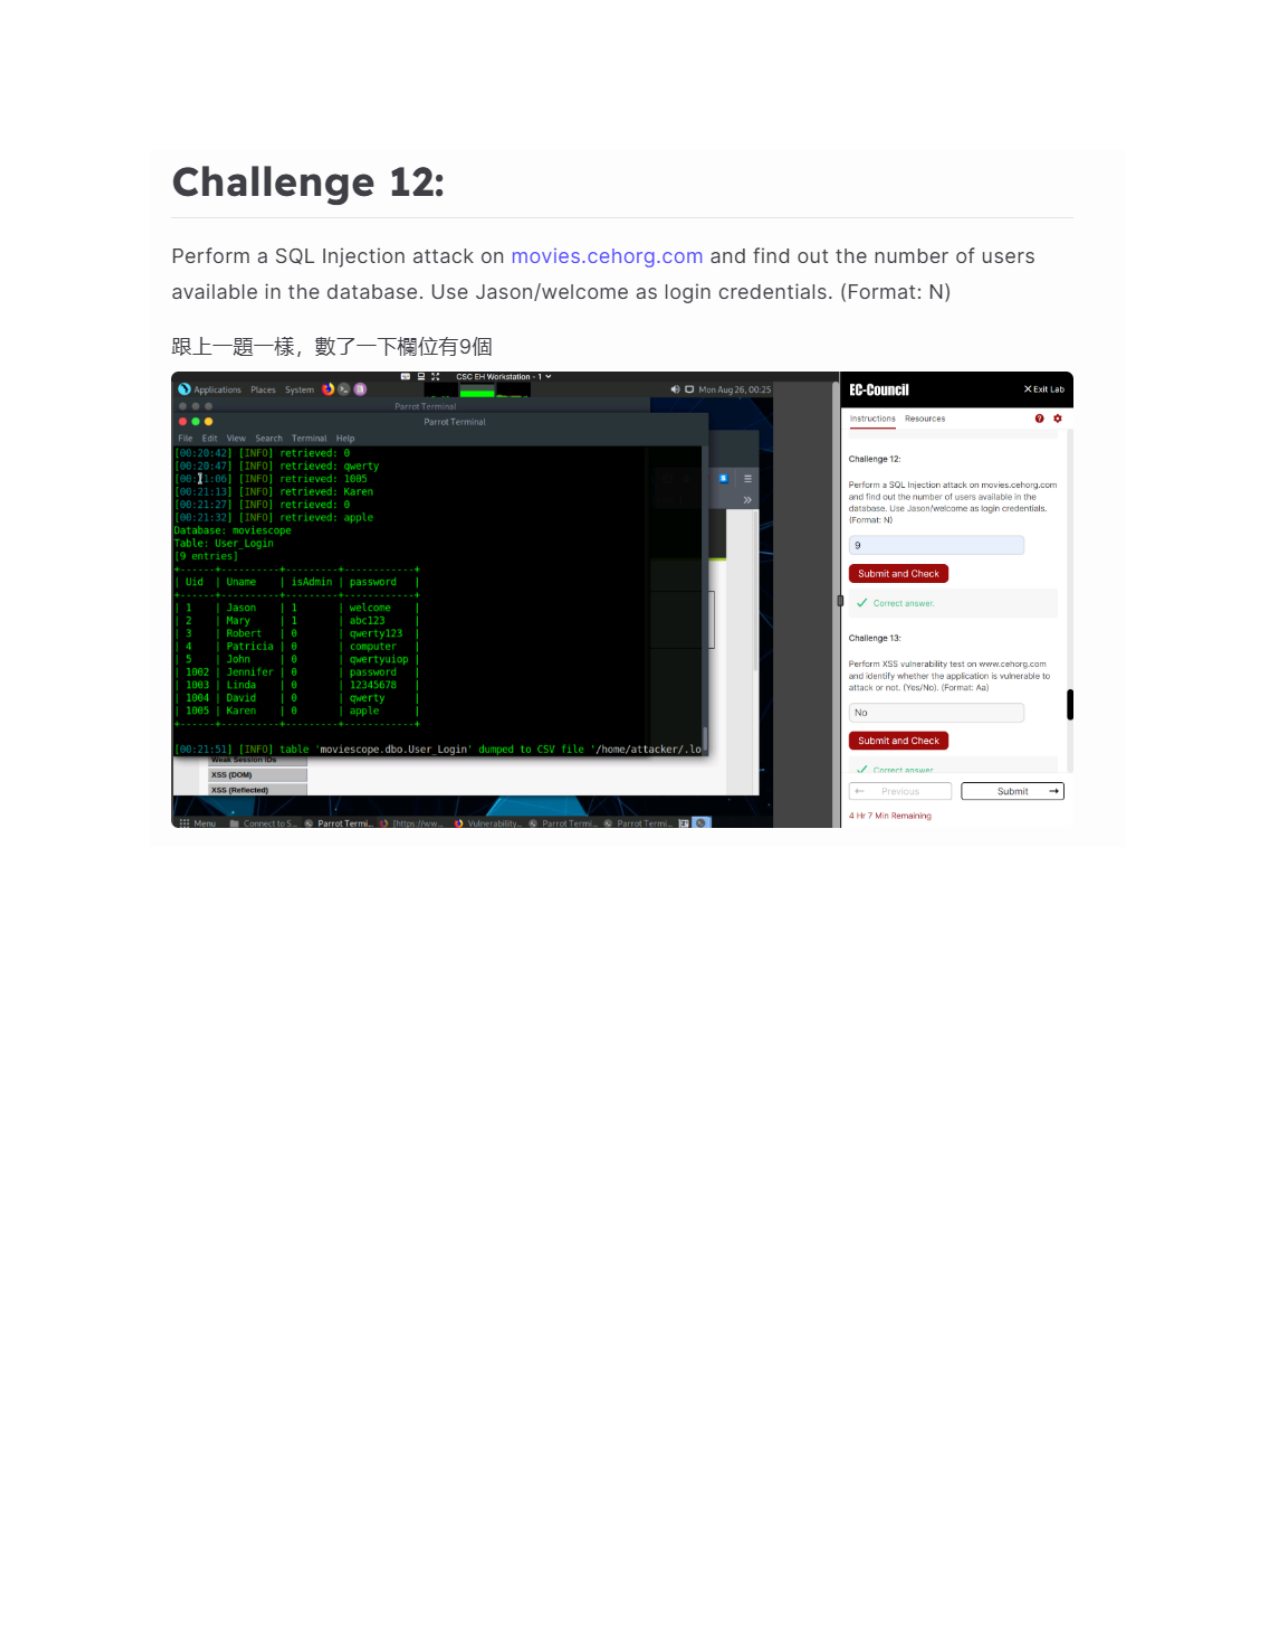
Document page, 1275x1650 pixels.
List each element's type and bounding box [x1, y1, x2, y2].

picture [150, 150, 1125, 847]
